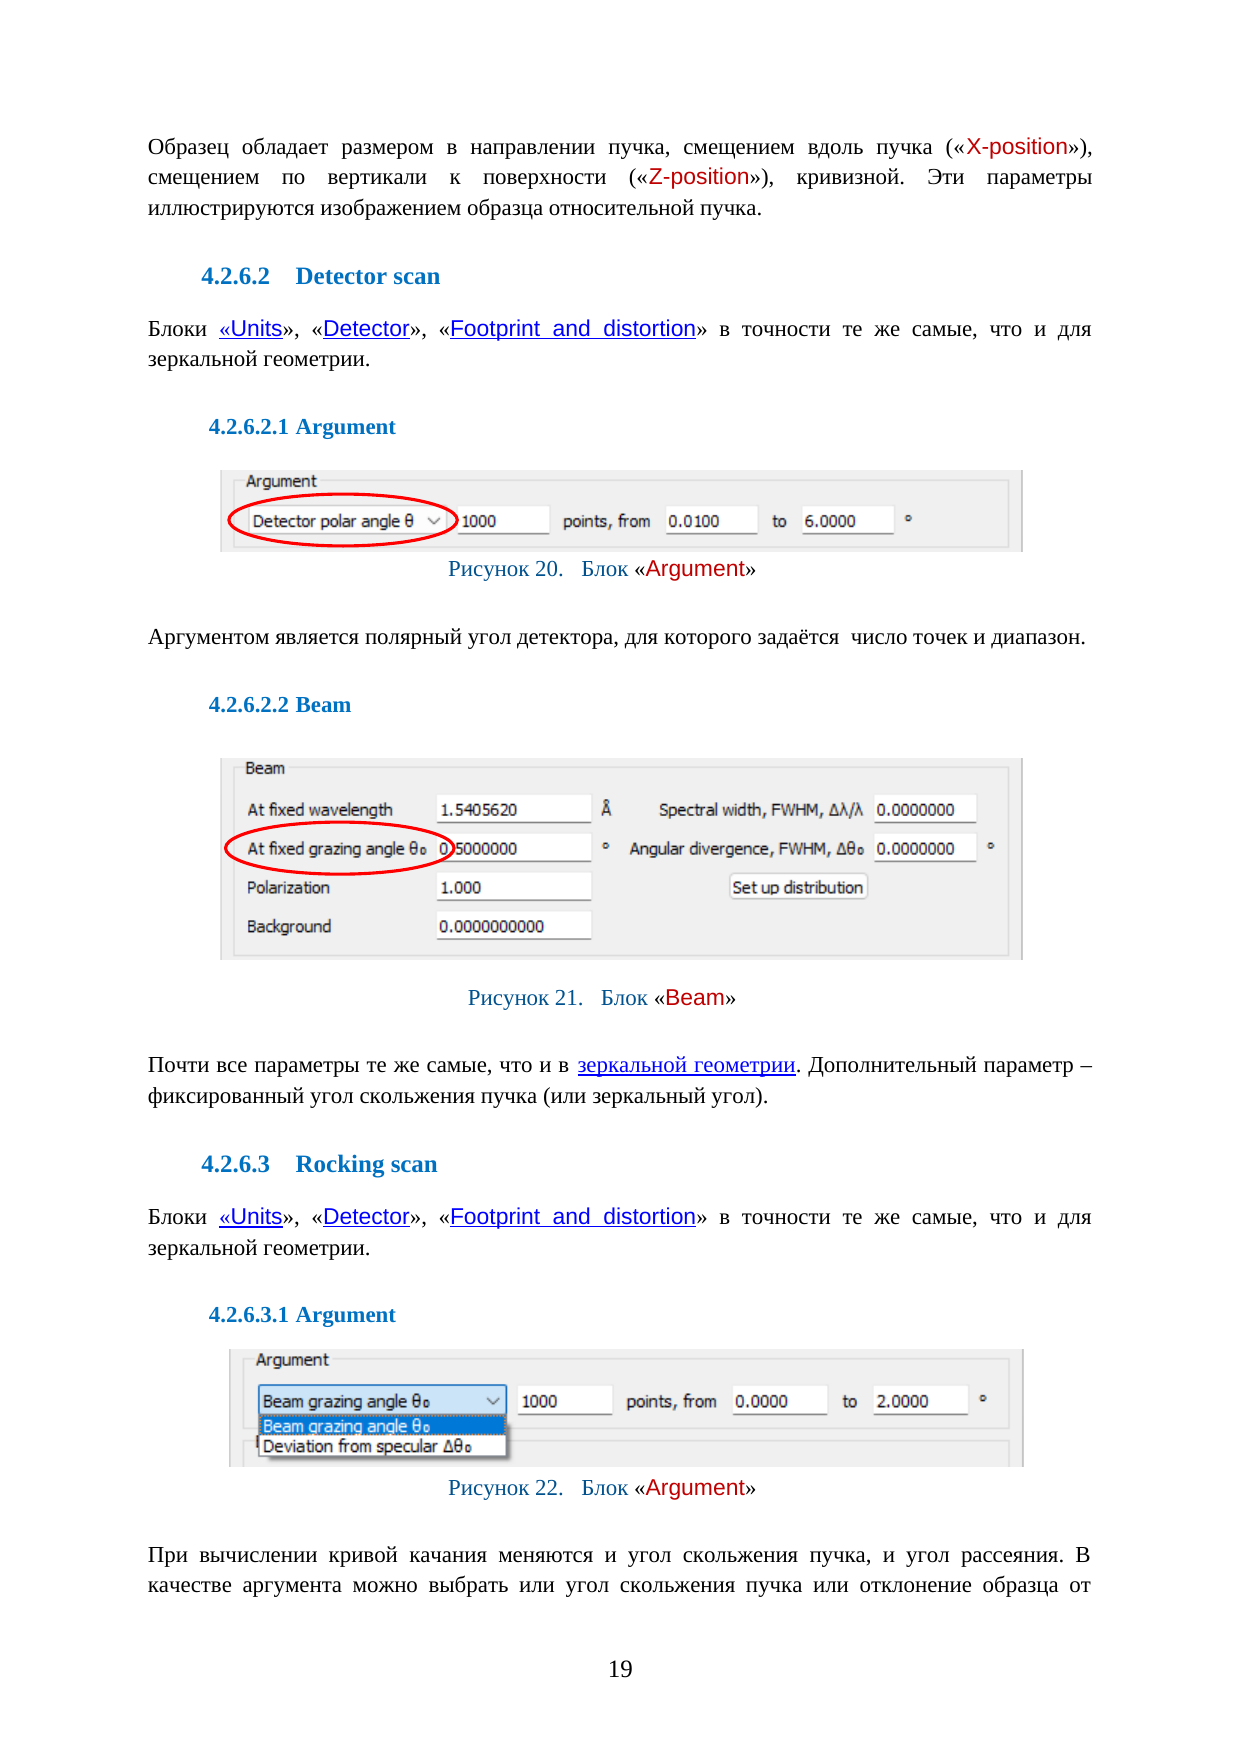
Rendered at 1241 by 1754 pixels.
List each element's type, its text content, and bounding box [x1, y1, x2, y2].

picture [229, 1349, 1024, 1467]
subtitle Beam [209, 691, 1093, 717]
text Блоки «Units», «Detector», «Footprint and distortion» в точности те же самые, что и для зеркальной геометрии. [148, 1203, 1093, 1260]
subtitle Rocking scan [201, 1149, 1093, 1178]
text Аргументом является полярный угол детектора, для которого задаётся число точек и диапазон. [148, 623, 1093, 649]
subtitle Argument [209, 413, 1093, 439]
picture [220, 758, 1023, 960]
subtitle Detector scan [201, 261, 1093, 290]
picture [220, 470, 1023, 552]
text Образец обладает размером в направлении пучка, смещением вдоль пучка («X-position»), смещением по вертикали к поверхности («Z-position»), кривизной. Эти параметры иллюстрируются изображением образца относительной пучка. [148, 133, 1093, 220]
text Блоки «Units», «Detector», «Footprint and distortion» в точности те же самые, что и для зеркальной геометрии. [148, 315, 1093, 372]
subtitle Argument [209, 1301, 1093, 1328]
text Почти все параметры те же самые, что и в зеркальной геометрии. Дополнительный параметр – фиксированный угол скольжения пучка (или зеркальный угол). [148, 1052, 1093, 1108]
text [148, 1541, 1093, 1598]
